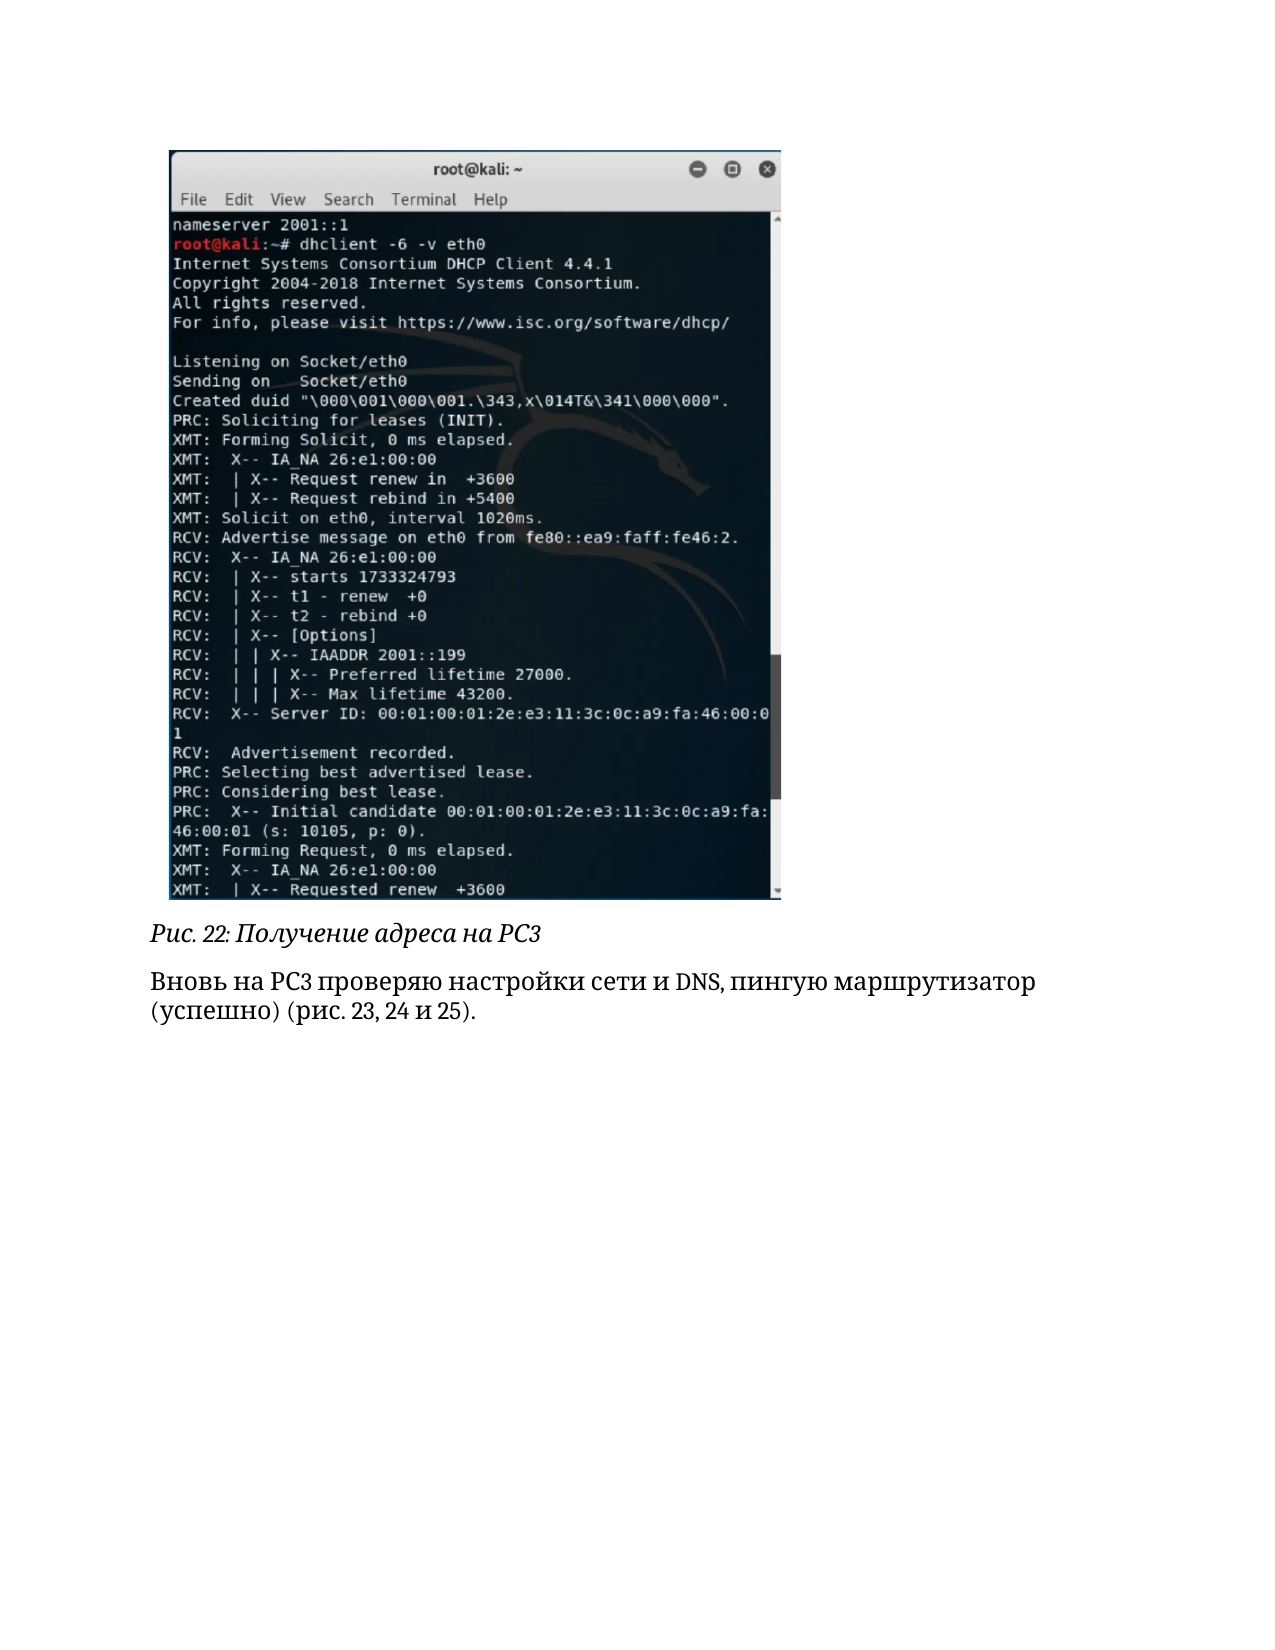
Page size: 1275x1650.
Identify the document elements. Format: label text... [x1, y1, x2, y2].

text Рис. 22: Получение адреса на РС3 [150, 920, 1125, 949]
picture [168, 150, 782, 900]
text Вновь на РС3 проверяю настройки сети и DNS, пингую маршрутизатор (успешно) (рис. 23, 24 и 25). [150, 968, 1125, 1025]
